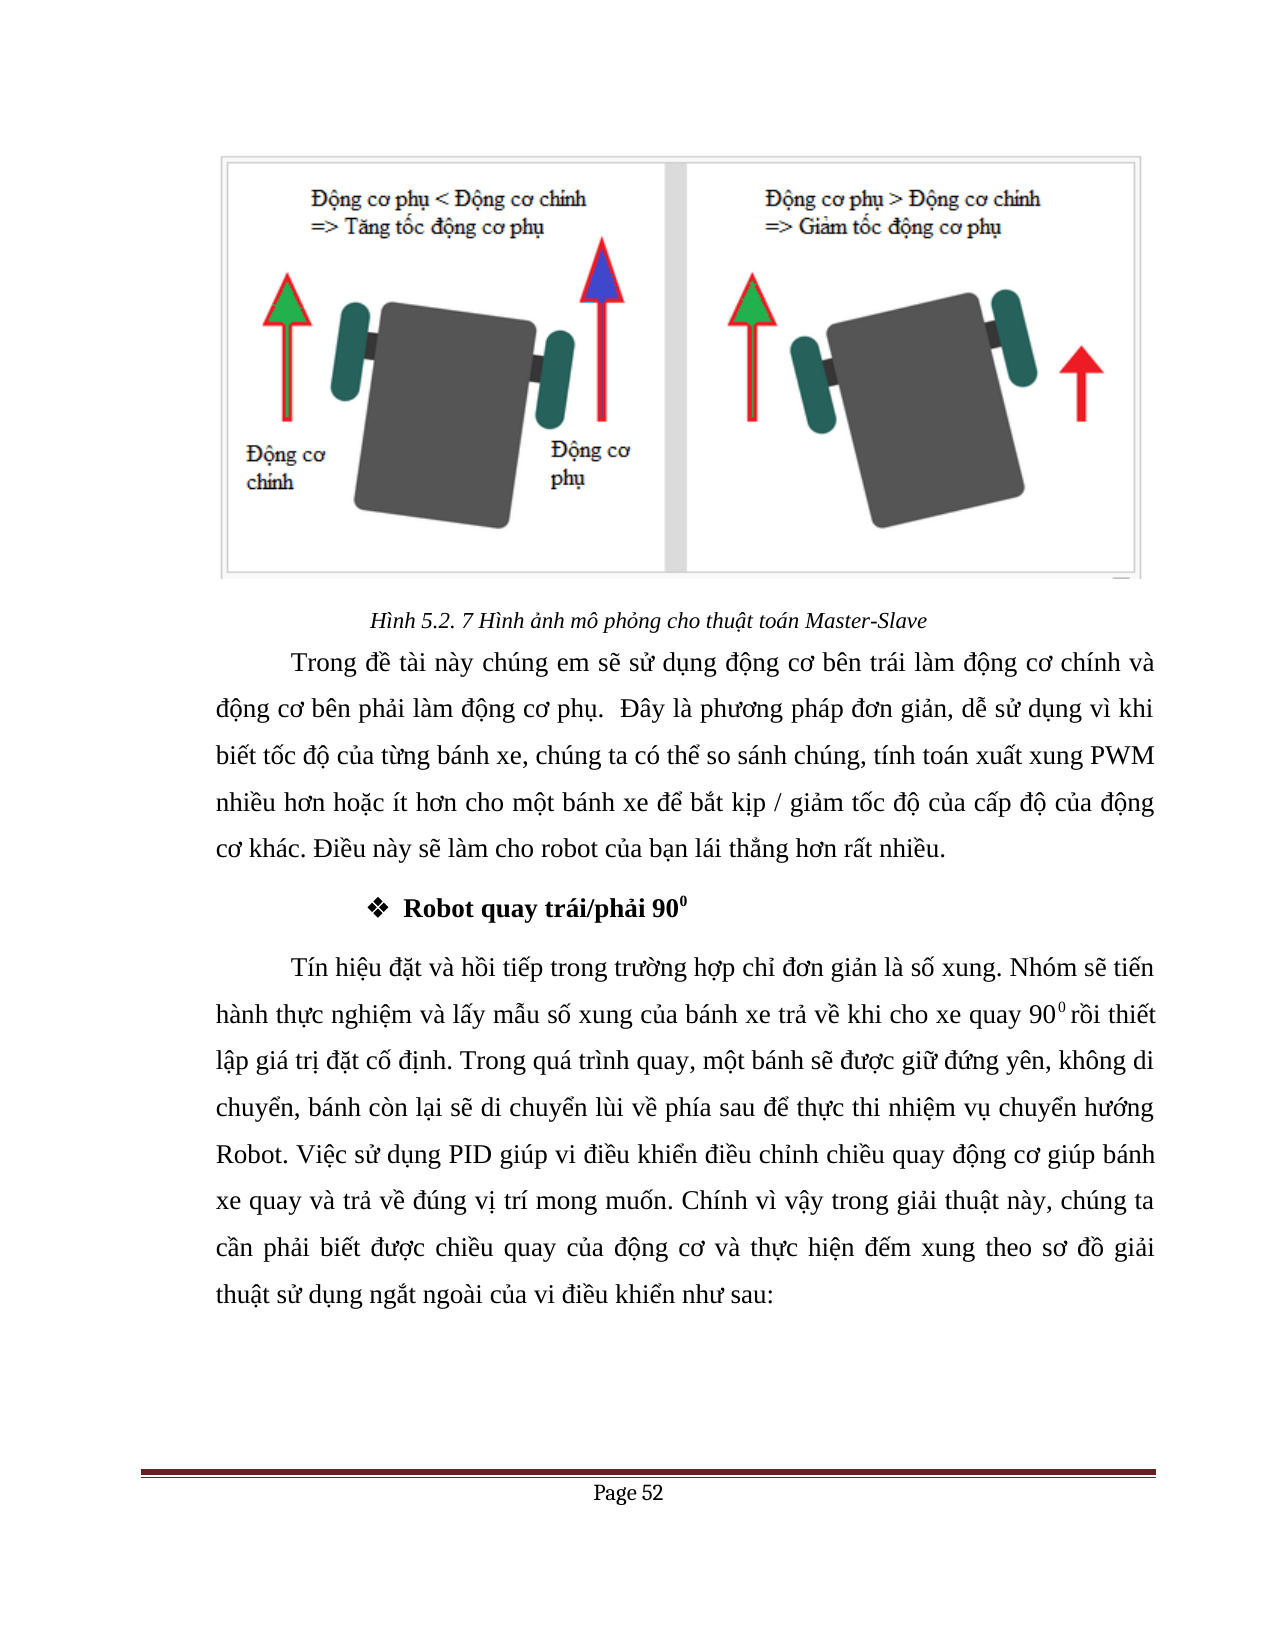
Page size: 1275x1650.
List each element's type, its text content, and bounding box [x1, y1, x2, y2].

text Tín hiệu đặt và hồi tiếp trong trường hợp chỉ đơn giản là số xung. Nhóm sẽ tiến hành thực nghiệm và lấy mẫu số xung của bánh xe trả về khi cho xe quay 900 rồi thiết lập giá trị đặt cố định. Trong quá trình quay, một bánh sẽ được giữ đứng yên, không di chuyển, bánh còn lại sẽ di chuyển lùi về phía sau để thực thi nhiệm vụ chuyển hướng Robot. Việc sử dụng PID giúp vi điều khiển điều chỉnh chiều quay động cơ giúp bánh xe quay và trả về đúng vị trí mong muốn. Chính vì vậy trong giải thuật này, chúng ta cần phải biết được chiều quay của động cơ và thực hiện đếm xung theo sơ đồ giải thuật sử dụng ngắt ngoài của vi điều khiển như sau: [216, 951, 1156, 1309]
list Robot quay trái/phải 900 [366, 892, 1156, 923]
text Hình 5.2. 7 Hình ảnh mô phỏng cho thuật toán Master-Slave [141, 607, 1156, 633]
text Trong đề tài này chúng em sẽ sử dụng động cơ bên trái làm động cơ chính và động cơ bên phải làm động cơ phụ. Đây là phương pháp đơn giản, dễ sử dụng vì khi biết tốc độ của từng bánh xe, chúng ta có thể so sánh chúng, tính toán xuất xung PWM nhiều hơn hoặc ít hơn cho một bánh xe để bắt kịp / giảm tốc độ của cấp độ của động cơ khác. Điều này sẽ làm cho robot của bạn lái thẳng hơn rất nhiều. [216, 646, 1156, 864]
picture [215, 150, 1146, 579]
